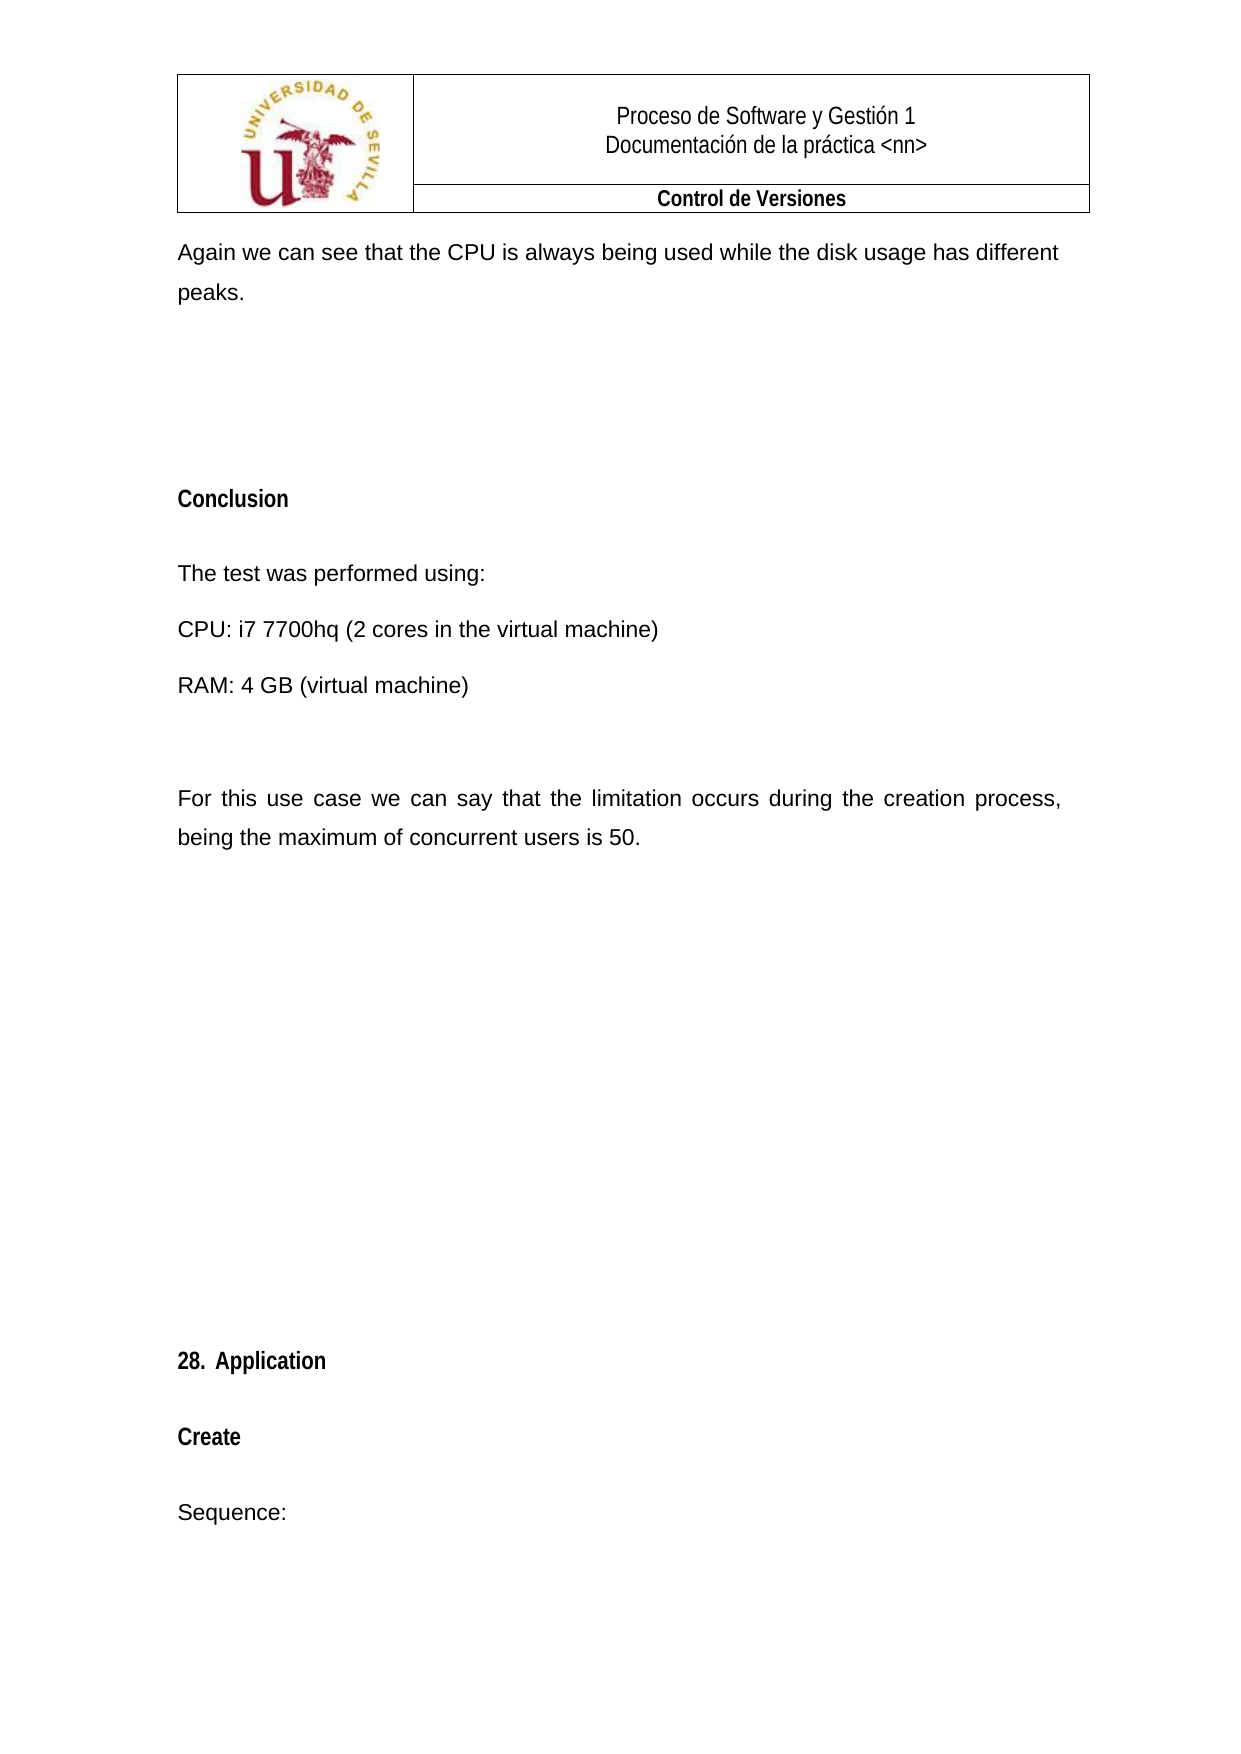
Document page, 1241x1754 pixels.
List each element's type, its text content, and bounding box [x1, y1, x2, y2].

text RAM: 4 GB (virtual machine) [177, 672, 1063, 699]
text CPU: i7 7700hq (2 cores in the virtual machine) [177, 616, 1063, 643]
text The test was performed using: [177, 560, 1063, 586]
picture [240, 79, 381, 208]
subtitle Create [177, 1422, 1063, 1451]
text For this use case we can say that the limitation occurs during the creation process, being the maximum of concurrent users is 50. [177, 785, 1063, 851]
text Sequence: [177, 1499, 1063, 1525]
text Again we can see that the CPU is always being used while the disk usage has different peaks. [177, 239, 1063, 305]
subtitle Application [177, 1346, 1063, 1375]
subtitle Conclusion [177, 484, 1063, 512]
